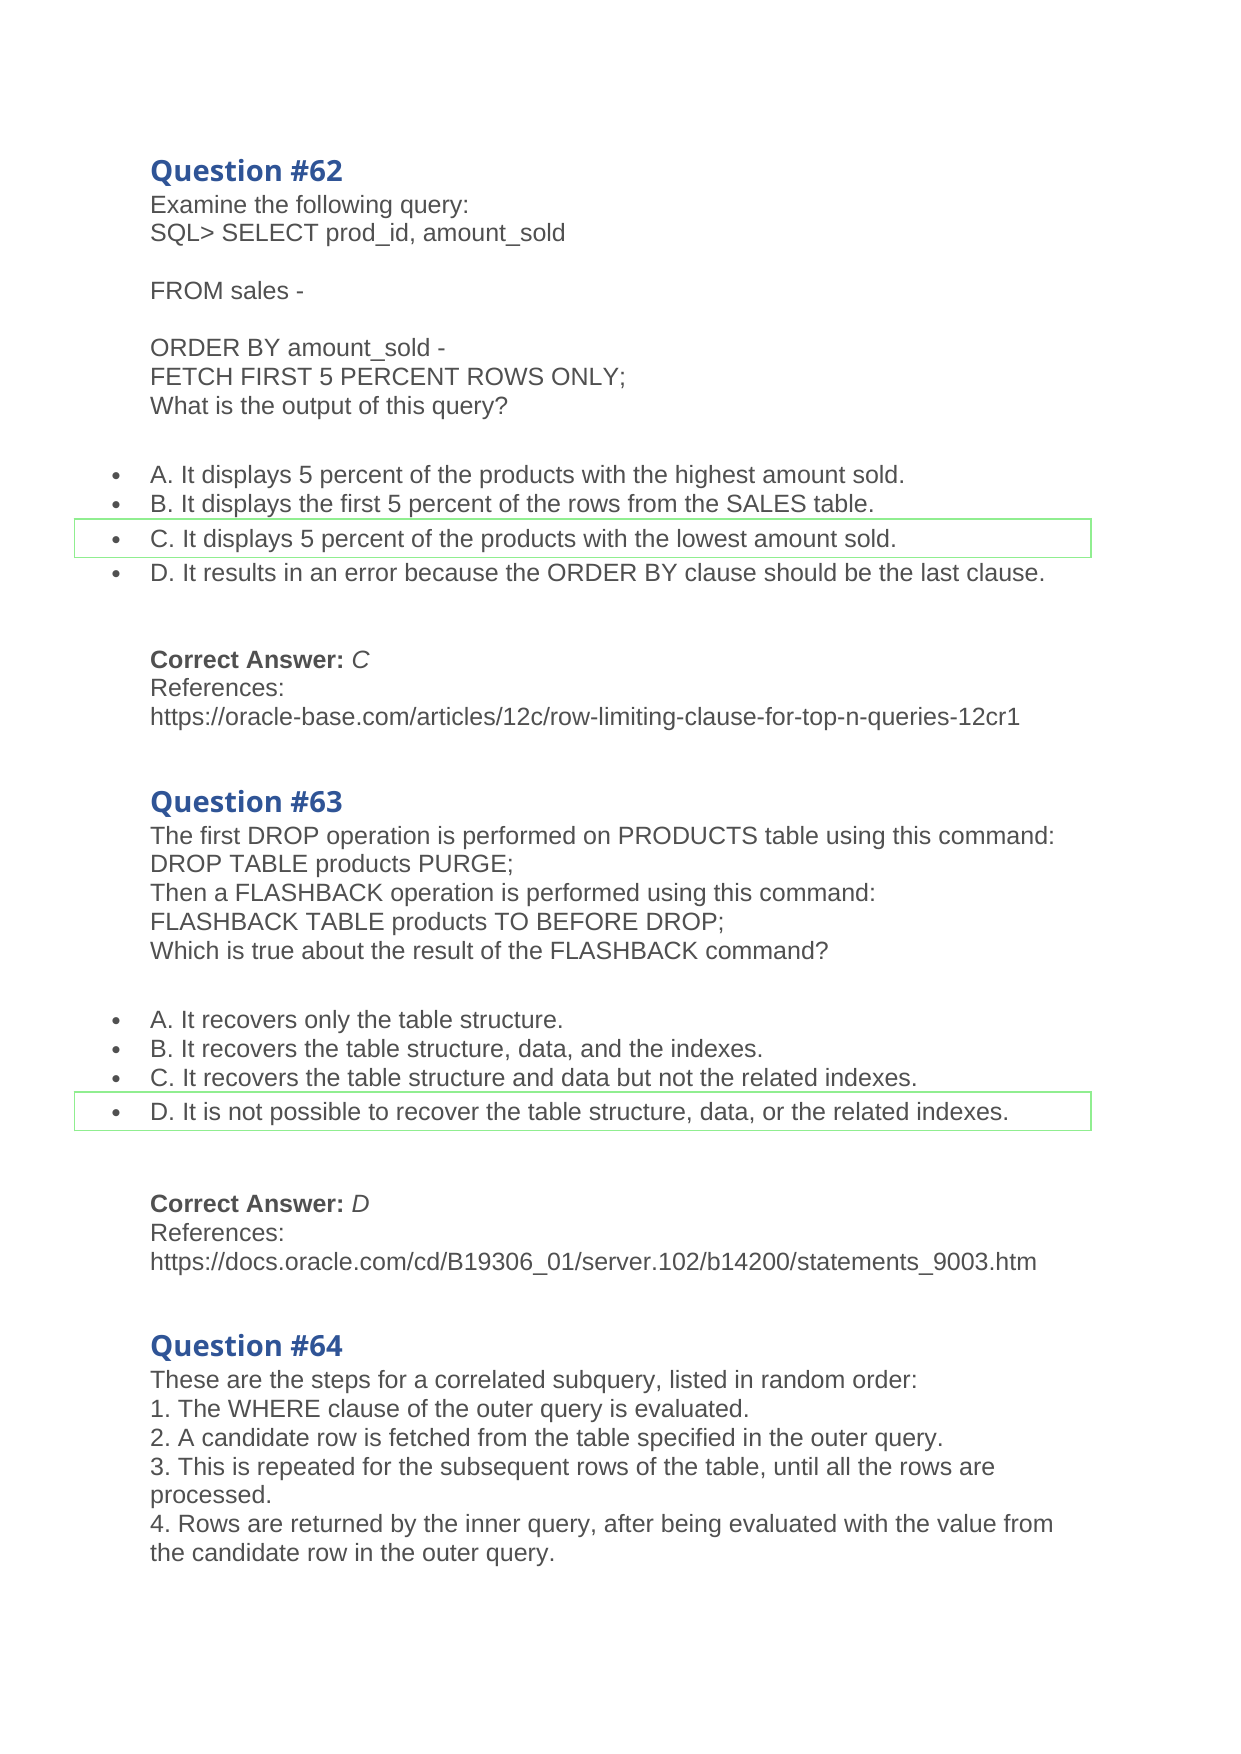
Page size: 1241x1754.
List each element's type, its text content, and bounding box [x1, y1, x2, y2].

list C. It displays 5 percent of the products with the lowest amount sold. [75, 520, 1090, 557]
text Examine the following query: SQL> SELECT prod_id, amount_sold FROM sales - ORDER BY amount_sold - FETCH FIRST 5 PERCENT ROWS ONLY; What is the output of this query? [150, 190, 1090, 420]
list A. It recovers only the table structure. [112, 1005, 1090, 1034]
subtitle Question #63 [150, 781, 1090, 821]
list B. It recovers the table structure, data, and the indexes. [112, 1034, 1090, 1062]
list C. It recovers the table structure and data but not the related indexes. [112, 1062, 1090, 1091]
list D. It results in an error because the ORDER BY clause should be the last clause. [112, 558, 1090, 587]
subtitle Question #62 [150, 150, 1090, 190]
list A. It displays 5 percent of the products with the highest amount sold. [112, 460, 1090, 489]
text Correct Answer: C References: https://oracle-base.com/articles/12c/row-limiting-clause-for-top-n-queries-12cr1 [150, 645, 1090, 731]
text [150, 1365, 1090, 1567]
text Correct Answer: D References: https://docs.oracle.com/cd/B19306_01/server.102/b14200/statements_9003.htm [150, 1189, 1090, 1276]
list B. It displays the first 5 percent of the rows from the SALES table. [112, 489, 1090, 518]
list D. It is not possible to recover the table structure, data, or the related indexes. [75, 1093, 1090, 1130]
text The first DROP operation is performed on PRODUCTS table using this command: DROP TABLE products PURGE; Then a FLASHBACK operation is performed using this command: FLASHBACK TABLE products TO BEFORE DROP; Which is true about the result of the FLASHBACK command? [150, 821, 1090, 964]
subtitle Question #64 [150, 1326, 1090, 1365]
